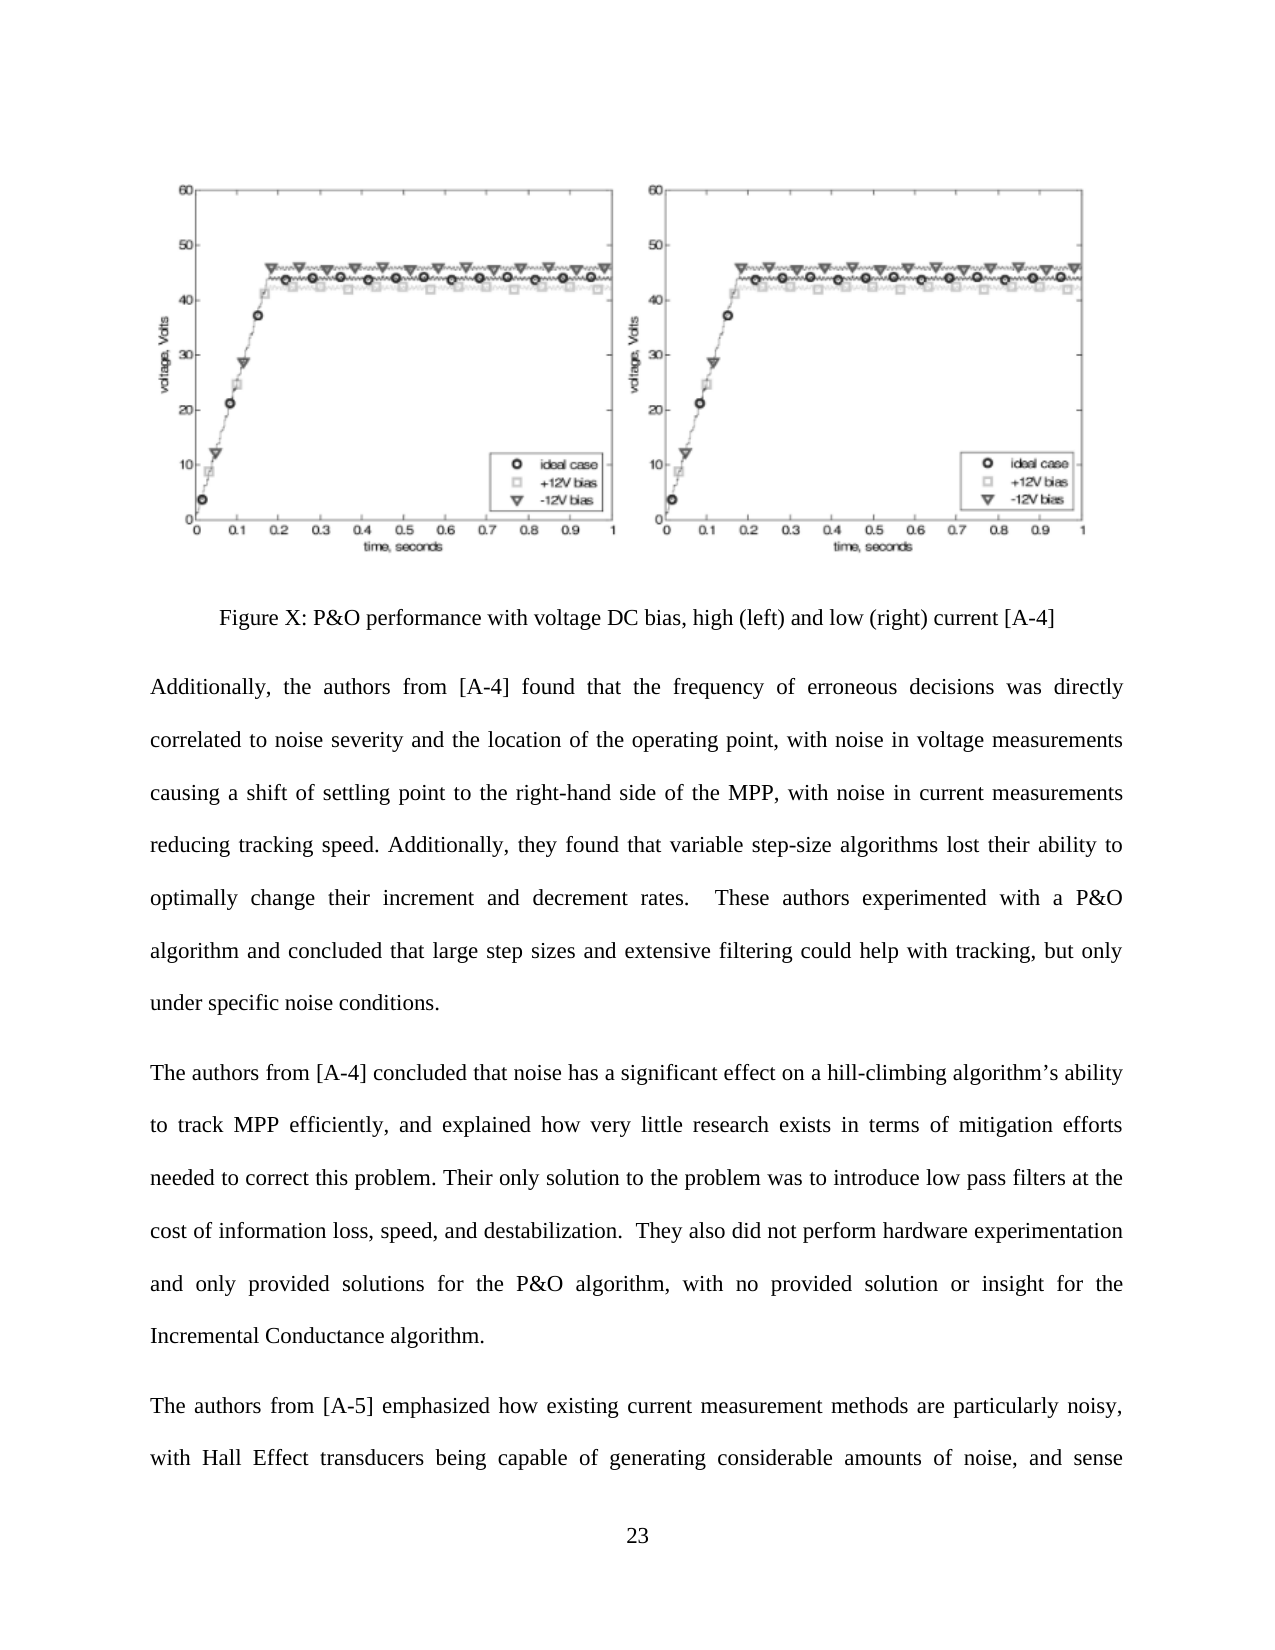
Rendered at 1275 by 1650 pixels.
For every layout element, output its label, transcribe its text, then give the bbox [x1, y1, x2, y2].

picture [150, 150, 1125, 560]
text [150, 1392, 1125, 1471]
text Figure X: P&O performance with voltage DC bias, high (left) and low (right) current [A-4] [150, 604, 1125, 630]
text The authors from [A-4] concluded that noise has a significant effect on a hill-climbing algorithm’s ability to track MPP efficiently, and explained how very little research exists in terms of mitigation efforts needed to correct this problem. Their only solution to the problem was to introduce low pass filters at the cost of information loss, speed, and destabilization. They also did not perform hardware experimentation and only provided solutions for the P&O algorithm, with no provided solution or insight for the Incremental Conductance algorithm. [150, 1059, 1125, 1349]
text Additionally, the authors from [A-4] found that the frequency of erroneous decisions was directly correlated to noise severity and the location of the operating point, with noise in voltage measurements causing a shift of settling point to the right-hand side of the MPP, with noise in current measurements reducing tracking speed. Additionally, they found that variable step-size algorithms lost their ability to optimally change their increment and decrement rates. These authors experimented with a P&O algorithm and concluded that large step sizes and extensive filtering could help with tracking, but only under specific noise conditions. [150, 673, 1125, 1016]
